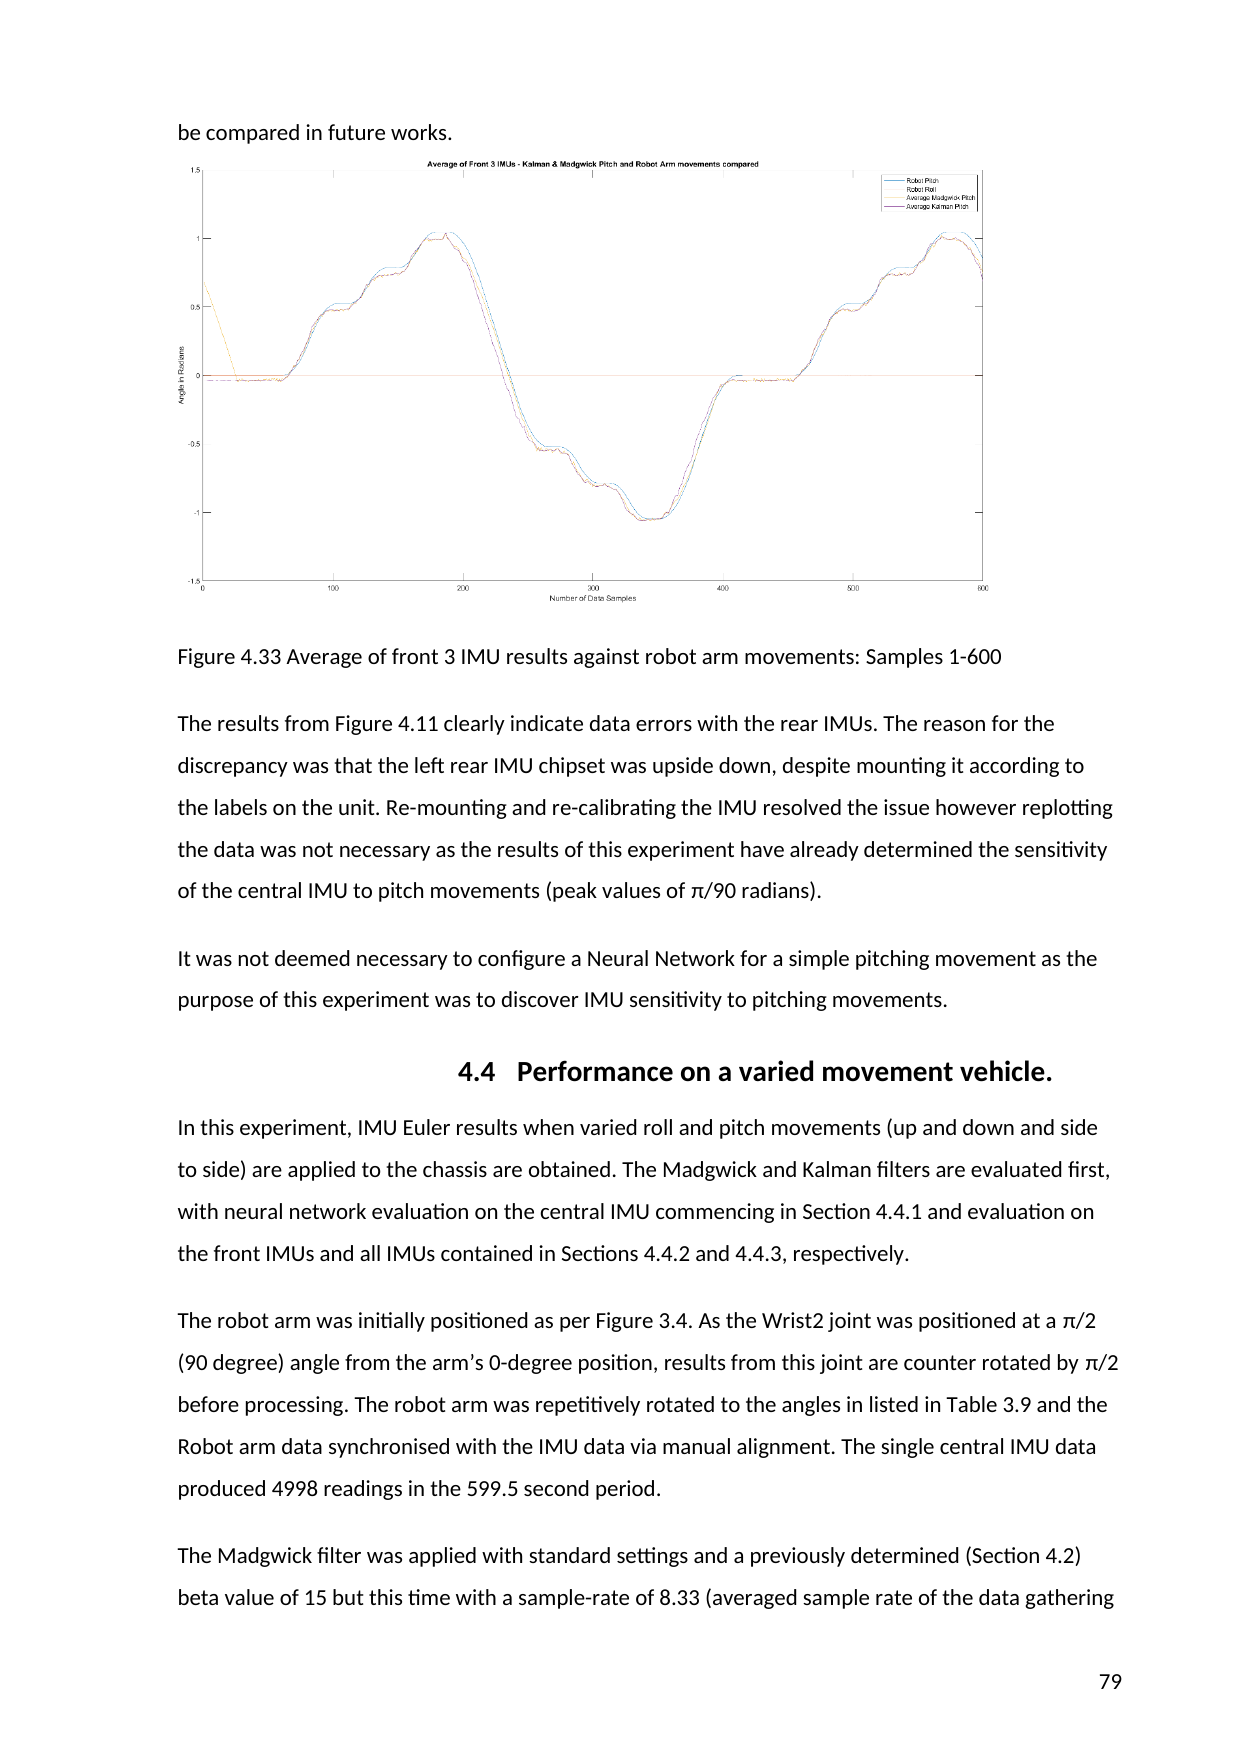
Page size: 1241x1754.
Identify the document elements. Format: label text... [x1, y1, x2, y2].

subtitle Performance on a varied movement vehicle. [458, 1053, 1122, 1088]
text It was not deemed necessary to configure a Neural Network for a simple pitching movement as the purpose of this experiment was to discover IMU sensitivity to pitching movements. [177, 944, 1122, 1014]
text The robot arm was initially positioned as per Figure 3.4. As the Wrist2 joint was positioned at a π/2 (90 degree) angle from the arm’s 0-degree position, results from this joint are counter rotated by π/2 before processing. The robot arm was repetitively rotated to the angles in listed in Table 3.9 and the Robot arm data synchronised with the IMU data via manual alignment. The single central IMU data produced 4998 readings in the 599.5 second period. [177, 1306, 1122, 1502]
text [177, 1541, 1122, 1611]
text In this experiment, IMU Euler results when varied roll and pitch movements (up and down and side to side) are applied to the chassis are obtained. The Madgwick and Kalman filters are evaluated first, with neural network evaluation on the central IMU commencing in Section 4.4.1 and evaluation on the front IMUs and all IMUs contained in Sections 4.4.2 and 4.4.3, respectively. [177, 1113, 1122, 1267]
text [177, 118, 1122, 603]
text The results from Figure 4.11 clearly indicate data errors with the rear IMUs. The reason for the discrepancy was that the left rear IMU chipset was upside down, despite mounting it according to the labels on the unit. Re-mounting and re-calibrating the IMU resolved the issue however replotting the data was not necessary as the results of this experiment have already determined the sensitivity of the central IMU to pitch movements (peak values of π/90 radians). [177, 709, 1122, 905]
picture [177, 160, 989, 603]
